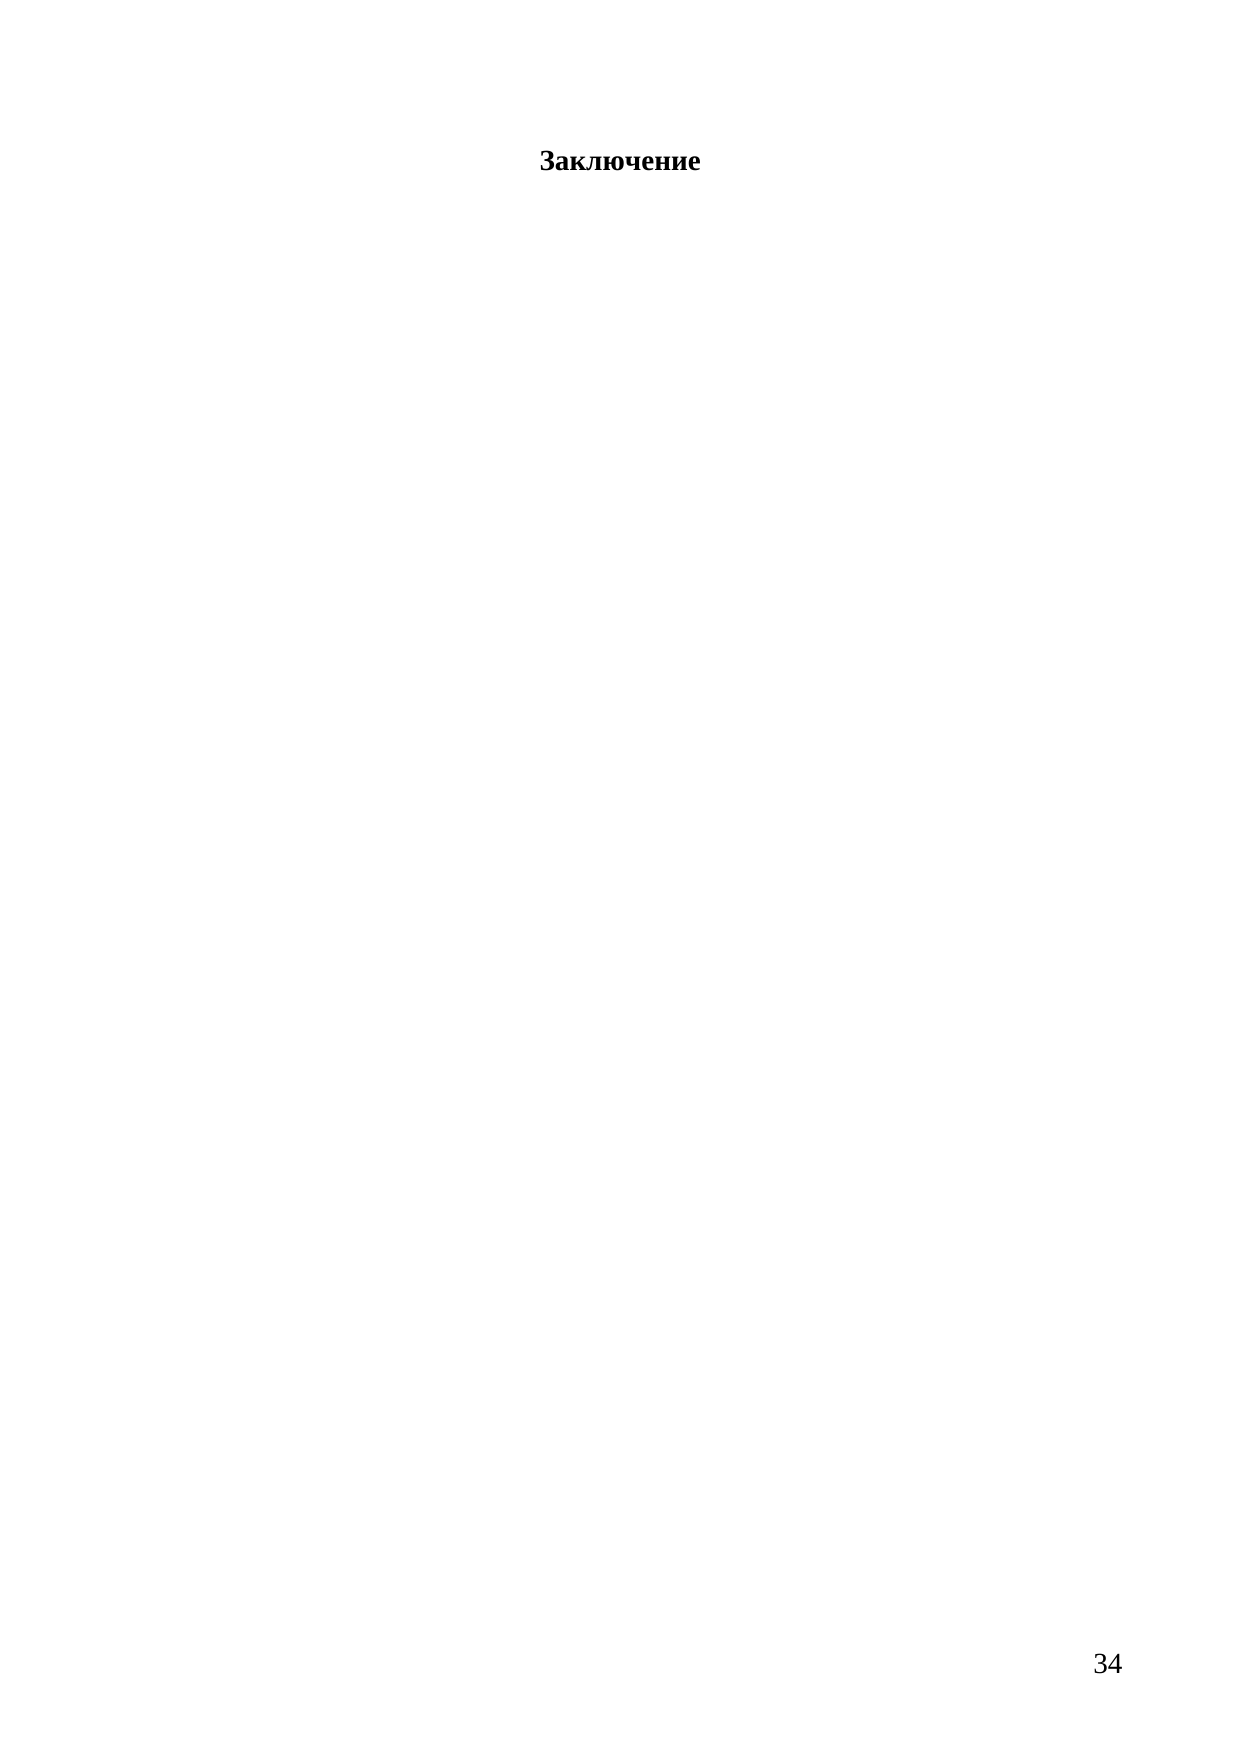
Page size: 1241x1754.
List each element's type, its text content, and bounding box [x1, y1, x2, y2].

subtitle Заключение [118, 143, 1122, 177]
